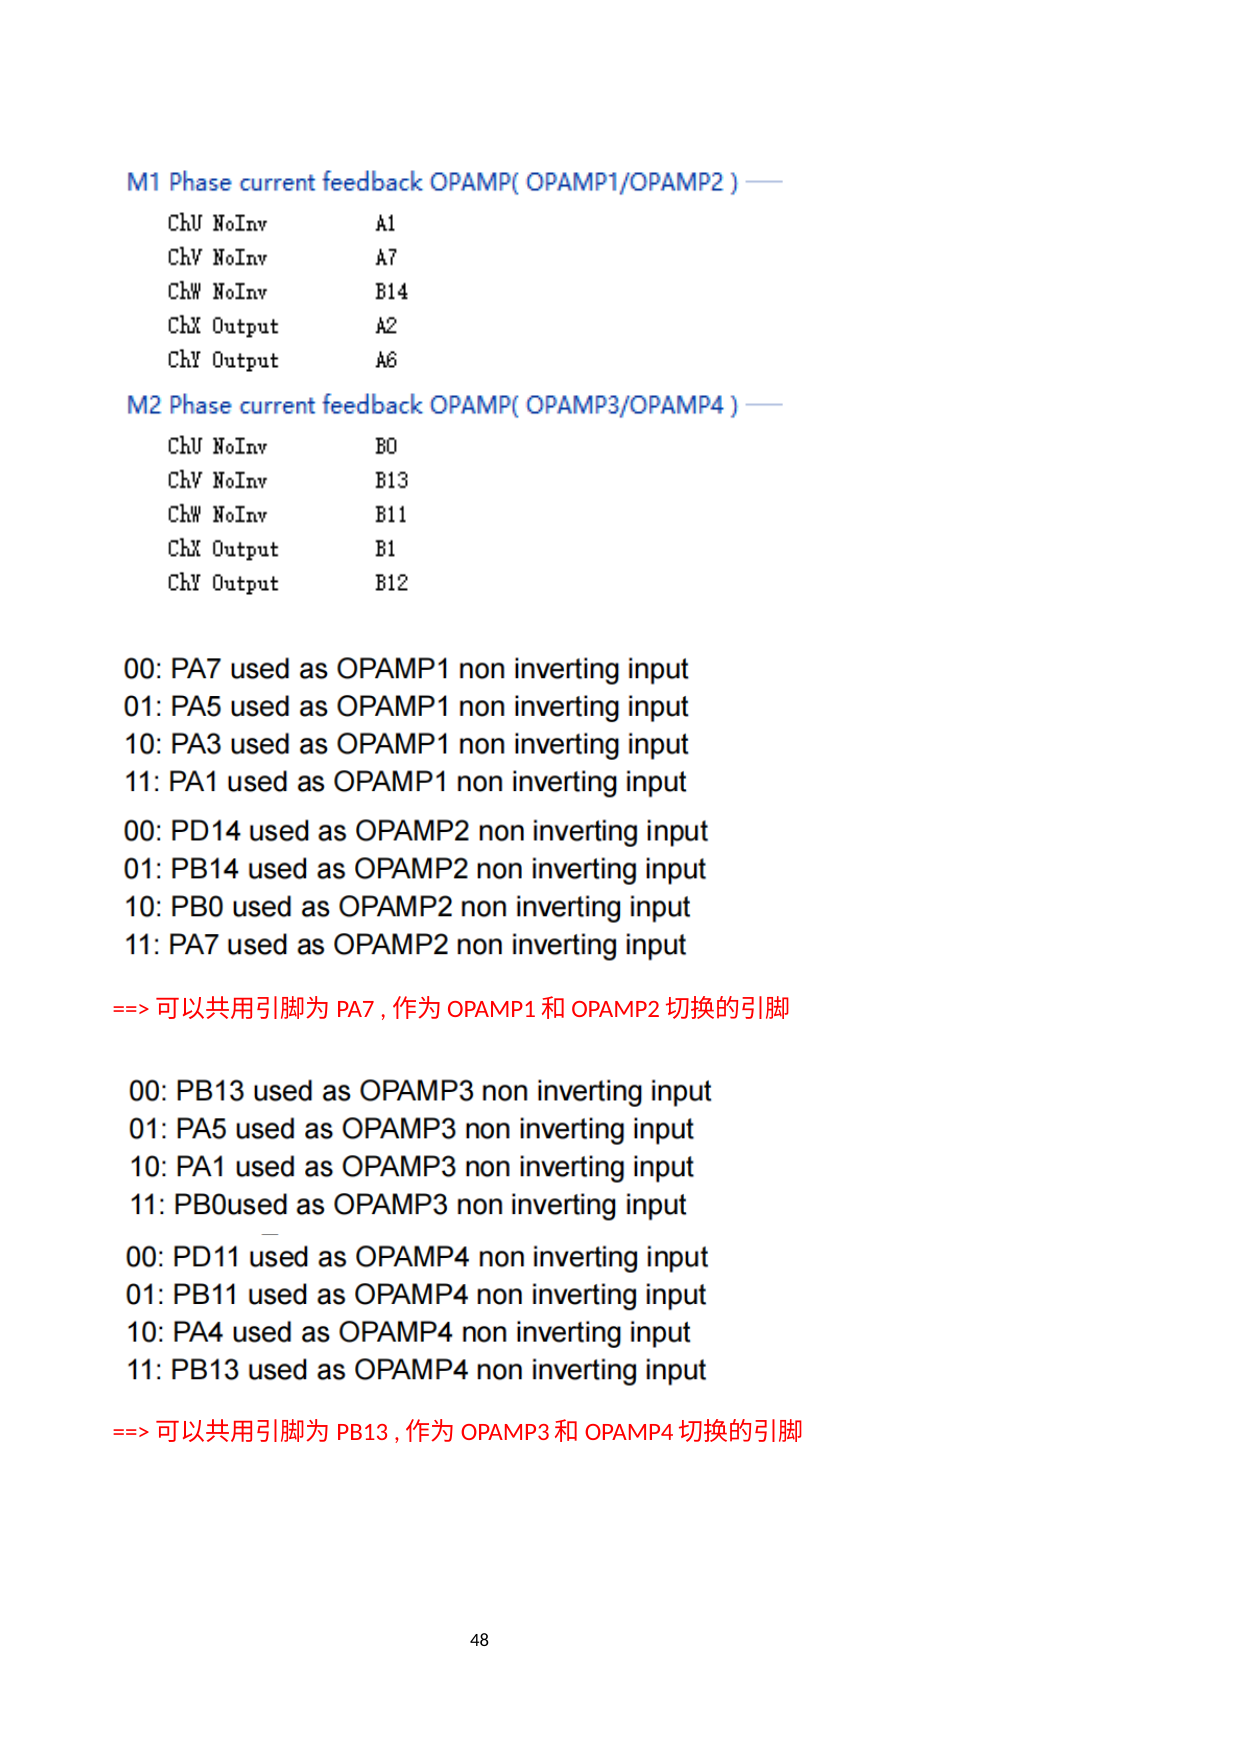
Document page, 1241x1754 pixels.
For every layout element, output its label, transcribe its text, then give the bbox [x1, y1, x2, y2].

picture [112, 162, 783, 609]
picture [112, 1234, 735, 1396]
picture [112, 1072, 732, 1231]
picture [112, 649, 708, 811]
text ==> 可以共用引脚为 PB13 , 作为OPAMP3和OPAMP4切换的引脚 [112, 1397, 1128, 1462]
picture [112, 812, 716, 970]
text ==> 可以共用引脚为 PA7 , 作为OPAMP1和OPAMP2切换的引脚 [112, 974, 1128, 1039]
